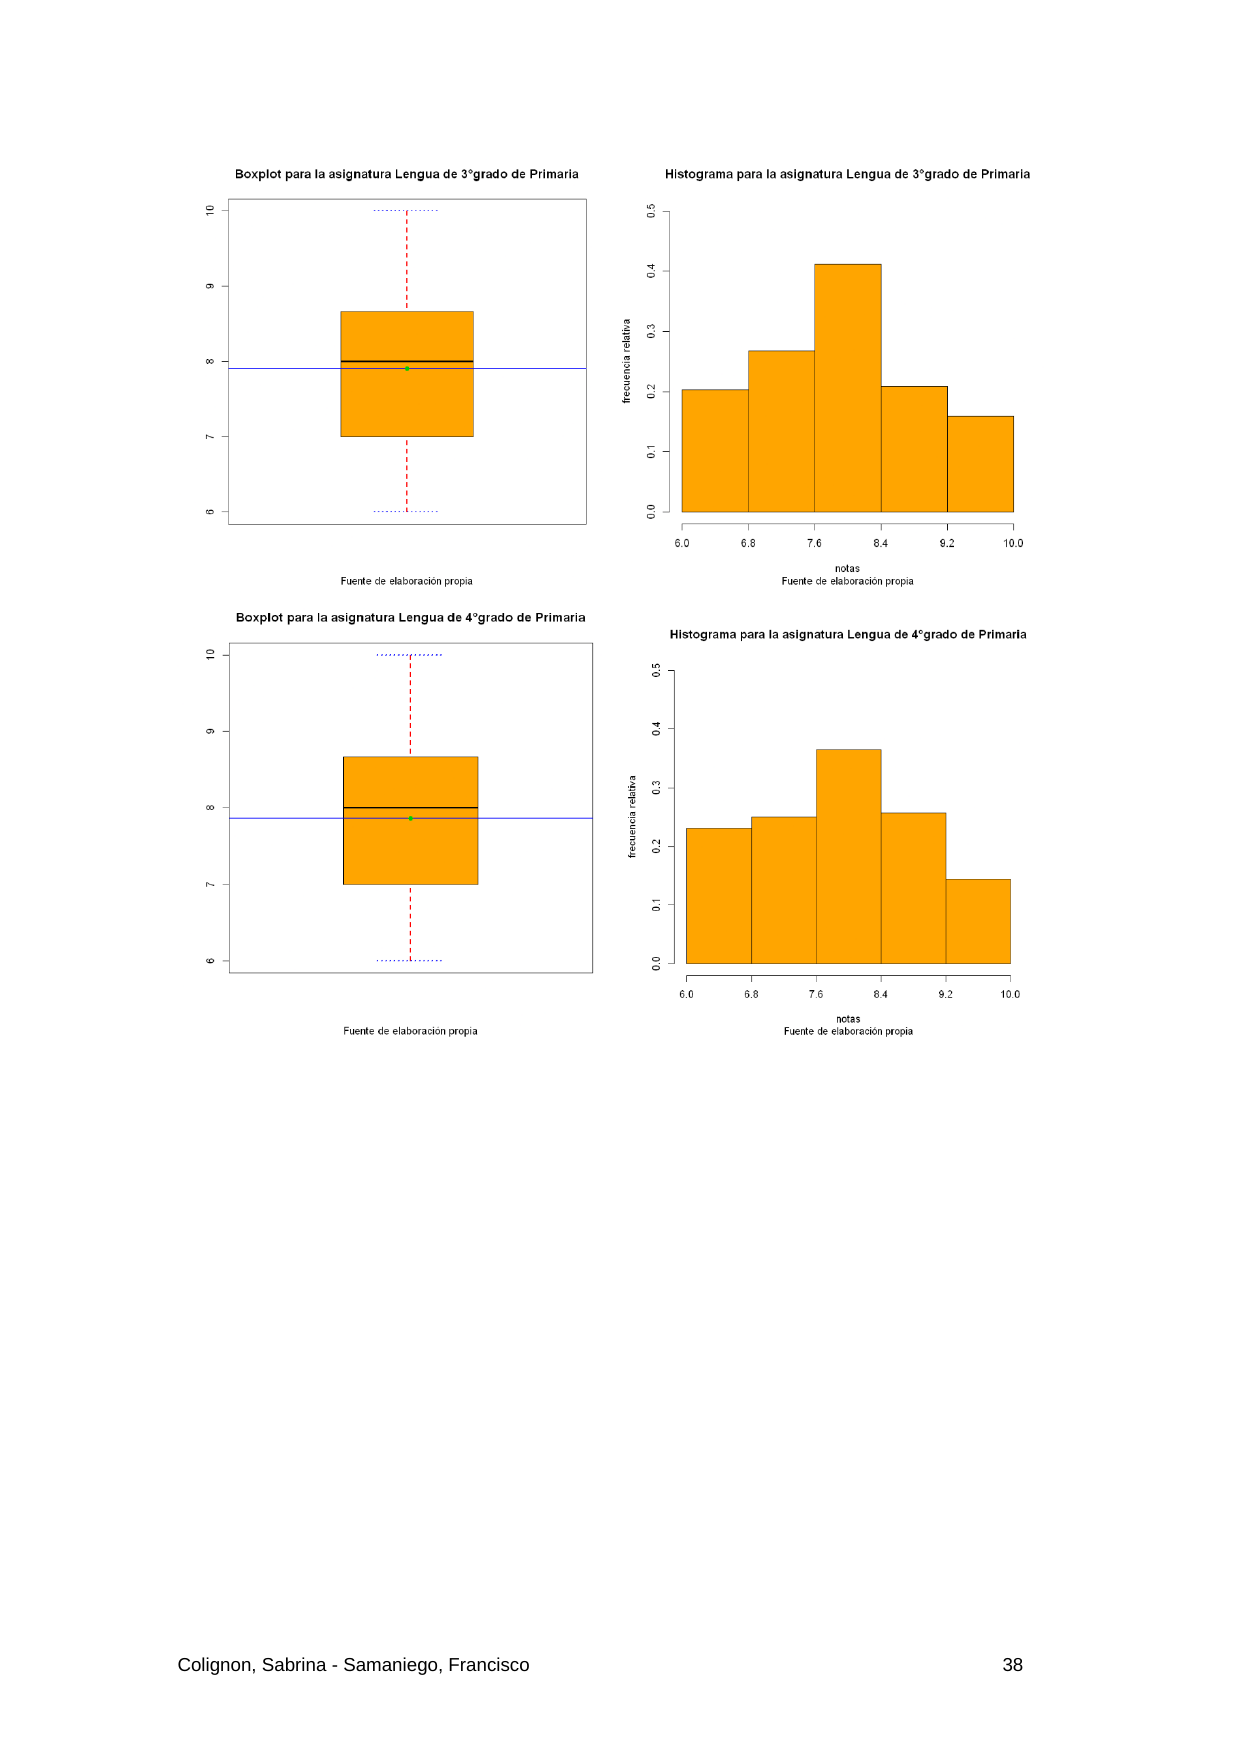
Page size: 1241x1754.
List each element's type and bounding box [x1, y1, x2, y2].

picture [177, 147, 612, 588]
picture [177, 591, 619, 1038]
picture [624, 608, 1049, 1038]
picture [618, 147, 1053, 588]
